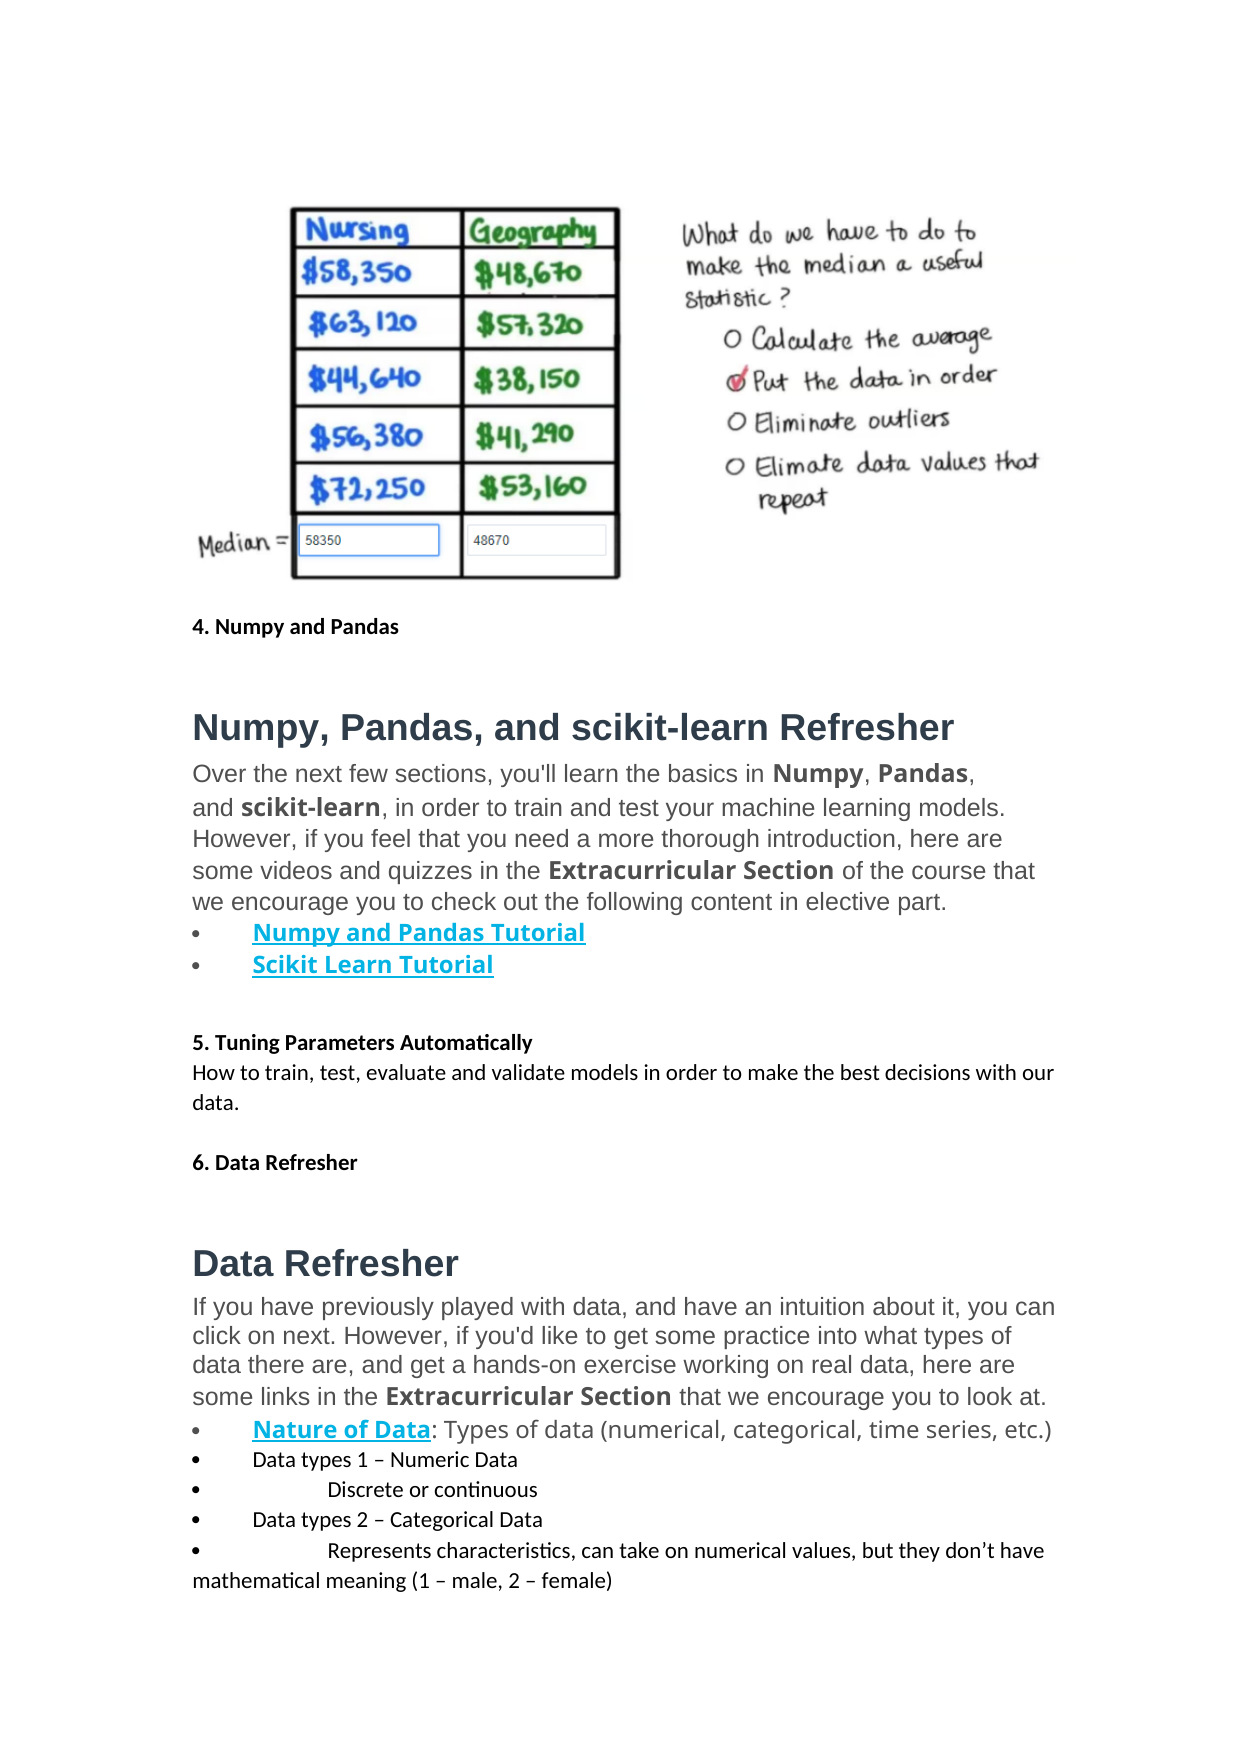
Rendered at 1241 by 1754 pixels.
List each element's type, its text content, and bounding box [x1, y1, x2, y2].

list Discrete or continuous [192, 1475, 1063, 1503]
list Data types 2 – Categorical Data [192, 1506, 1063, 1533]
list Data types 1 – Numeric Data [192, 1445, 1063, 1473]
list Numpy and Pandas [192, 612, 1063, 640]
picture [192, 147, 1077, 611]
list How to train, test, evaluate and validate models in order to make the best decisions with our data. [192, 1058, 1063, 1116]
list Tuning Parameters Automatically [192, 1028, 1063, 1056]
list Represents characteristics, can take on numerical values, but they don’t have mathematical meaning (1 – male, 2 – female) [192, 1536, 1063, 1594]
text Over the next few sections, you'll learn the basics in Numpy, Pandas, and scikit-learn, in order to train and test your machine learning models. However, if you feel that you need a more thorough introduction, here are some videos and quizzes in the Extracurricular Section of the course that we encourage you to check out the following content in elective part. [192, 756, 1063, 916]
text If you have previously played with data, and have an intuition about it, you can click on next. However, if you'd like to get some practice into what types of data there are, and get a hands-on exercise working on real data, here are some links in the Extracurricular Section that we encourage you to look at. [192, 1292, 1063, 1412]
subtitle Data Refresher [192, 1241, 1063, 1284]
list Data Refresher [192, 1148, 1063, 1177]
list Nature of Data: Types of data (numerical, categorical, time series, etc.) [192, 1412, 1063, 1445]
list Scikit Learn Tutorial [192, 948, 1063, 981]
subtitle Numpy, Pandas, and scikit-learn Refresher [192, 705, 1063, 748]
list Numpy and Pandas Tutorial [192, 916, 1063, 948]
